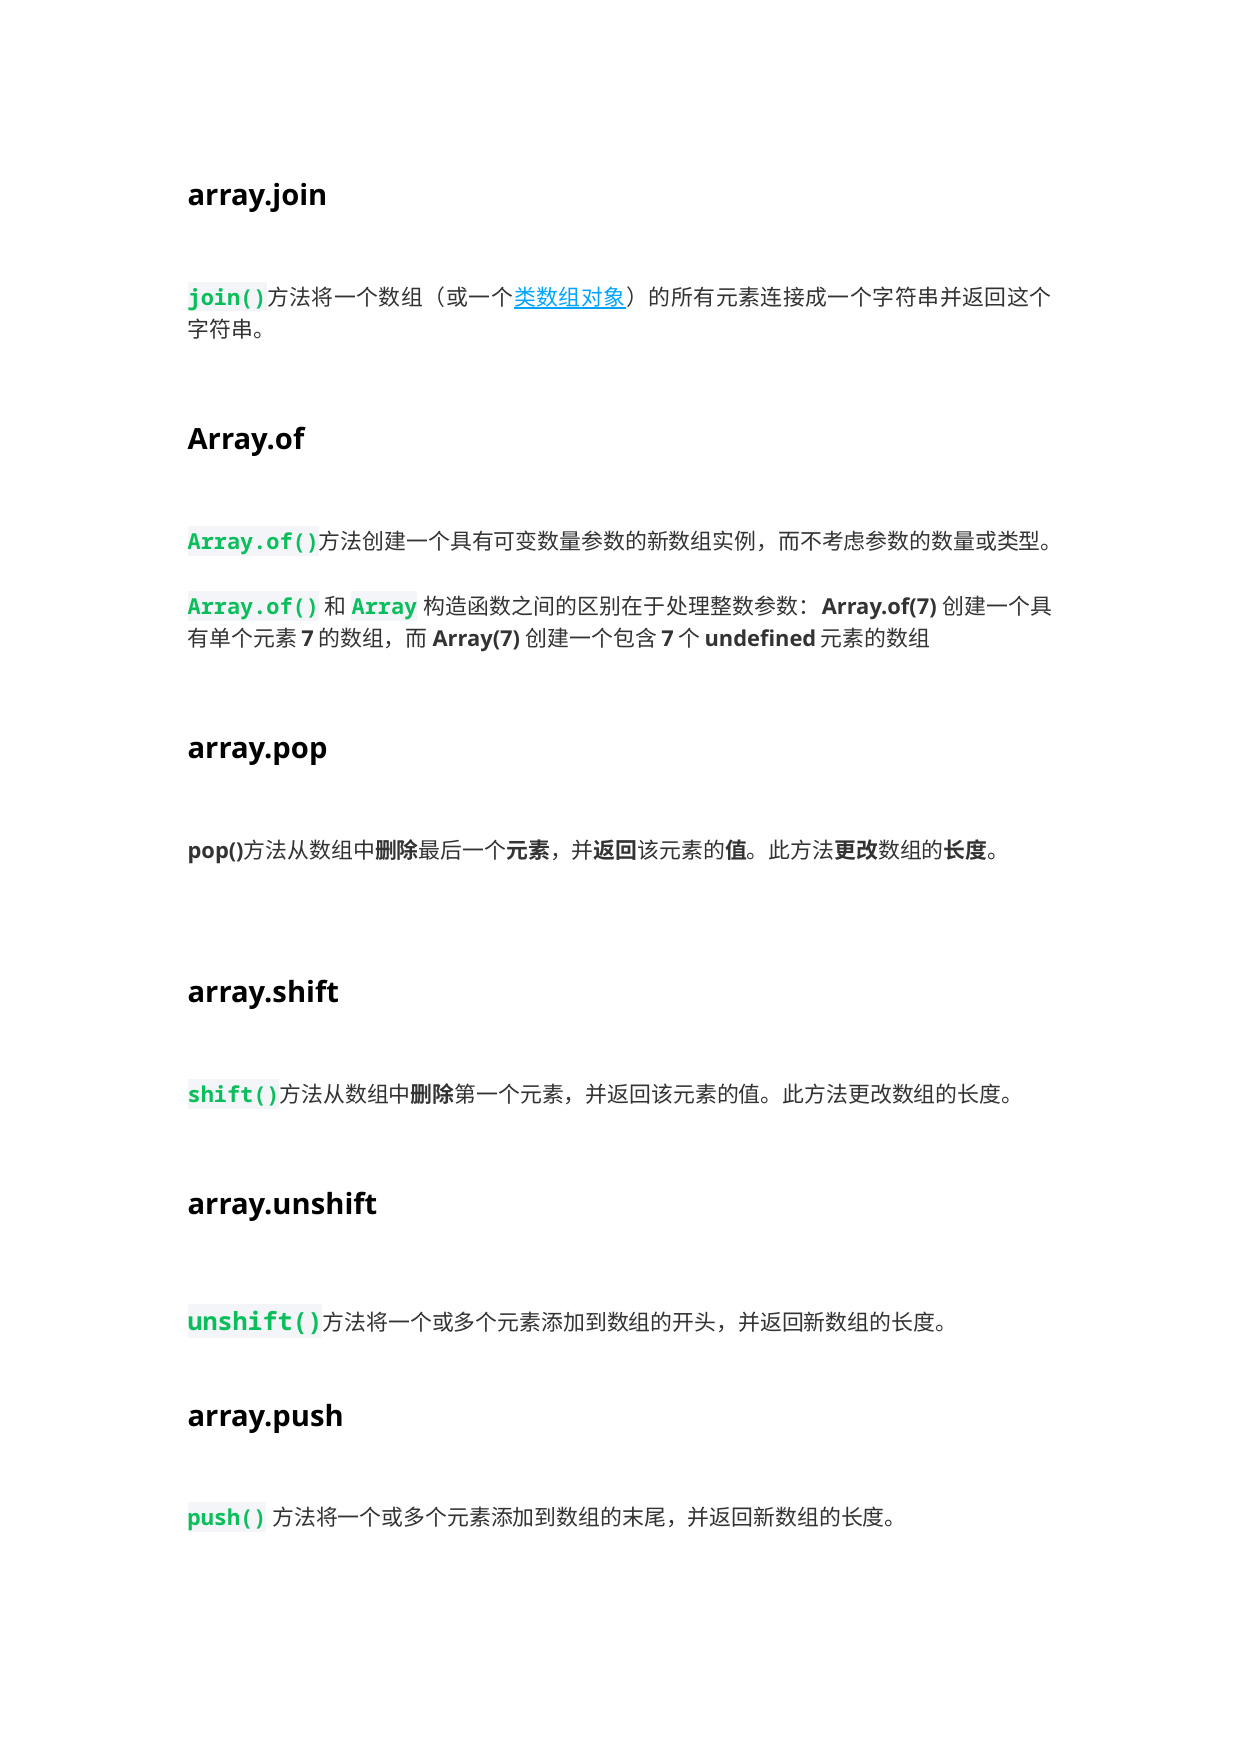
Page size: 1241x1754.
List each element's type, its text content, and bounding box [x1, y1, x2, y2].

text pop()方法从数组中删除最后一个元素，并返回该元素的值。此方法更改数组的长度。 [187, 832, 1053, 865]
subtitle array.join [187, 162, 1053, 227]
text join()方法将一个数组（或一个类数组对象）的所有元素连接成一个字符串并返回这个字符串。 [187, 279, 1053, 344]
text Array.of()方法创建一个具有可变数量参数的新数组实例，而不考虑参数的数量或类型。 [187, 523, 1053, 556]
text push() 方法将一个或多个元素添加到数组的末尾，并返回新数组的长度。 [187, 1500, 1053, 1532]
text unshift()方法将一个或多个元素添加到数组的开头，并返回新数组的长度。 [187, 1288, 1053, 1353]
subtitle array.push [187, 1382, 1053, 1447]
subtitle array.unshift [187, 1171, 1053, 1236]
text Array.of() 和 Array 构造函数之间的区别在于处理整数参数：Array.of(7) 创建一个具有单个元素7的数组，而 Array(7) 创建一个包含7个undefined元素的数组 [187, 588, 1053, 653]
subtitle Array.of [187, 406, 1053, 471]
text shift()方法从数组中删除第一个元素，并返回该元素的值。此方法更改数组的长度。 [187, 1077, 1053, 1109]
subtitle array.shift [187, 959, 1053, 1024]
subtitle array.pop [187, 715, 1053, 780]
